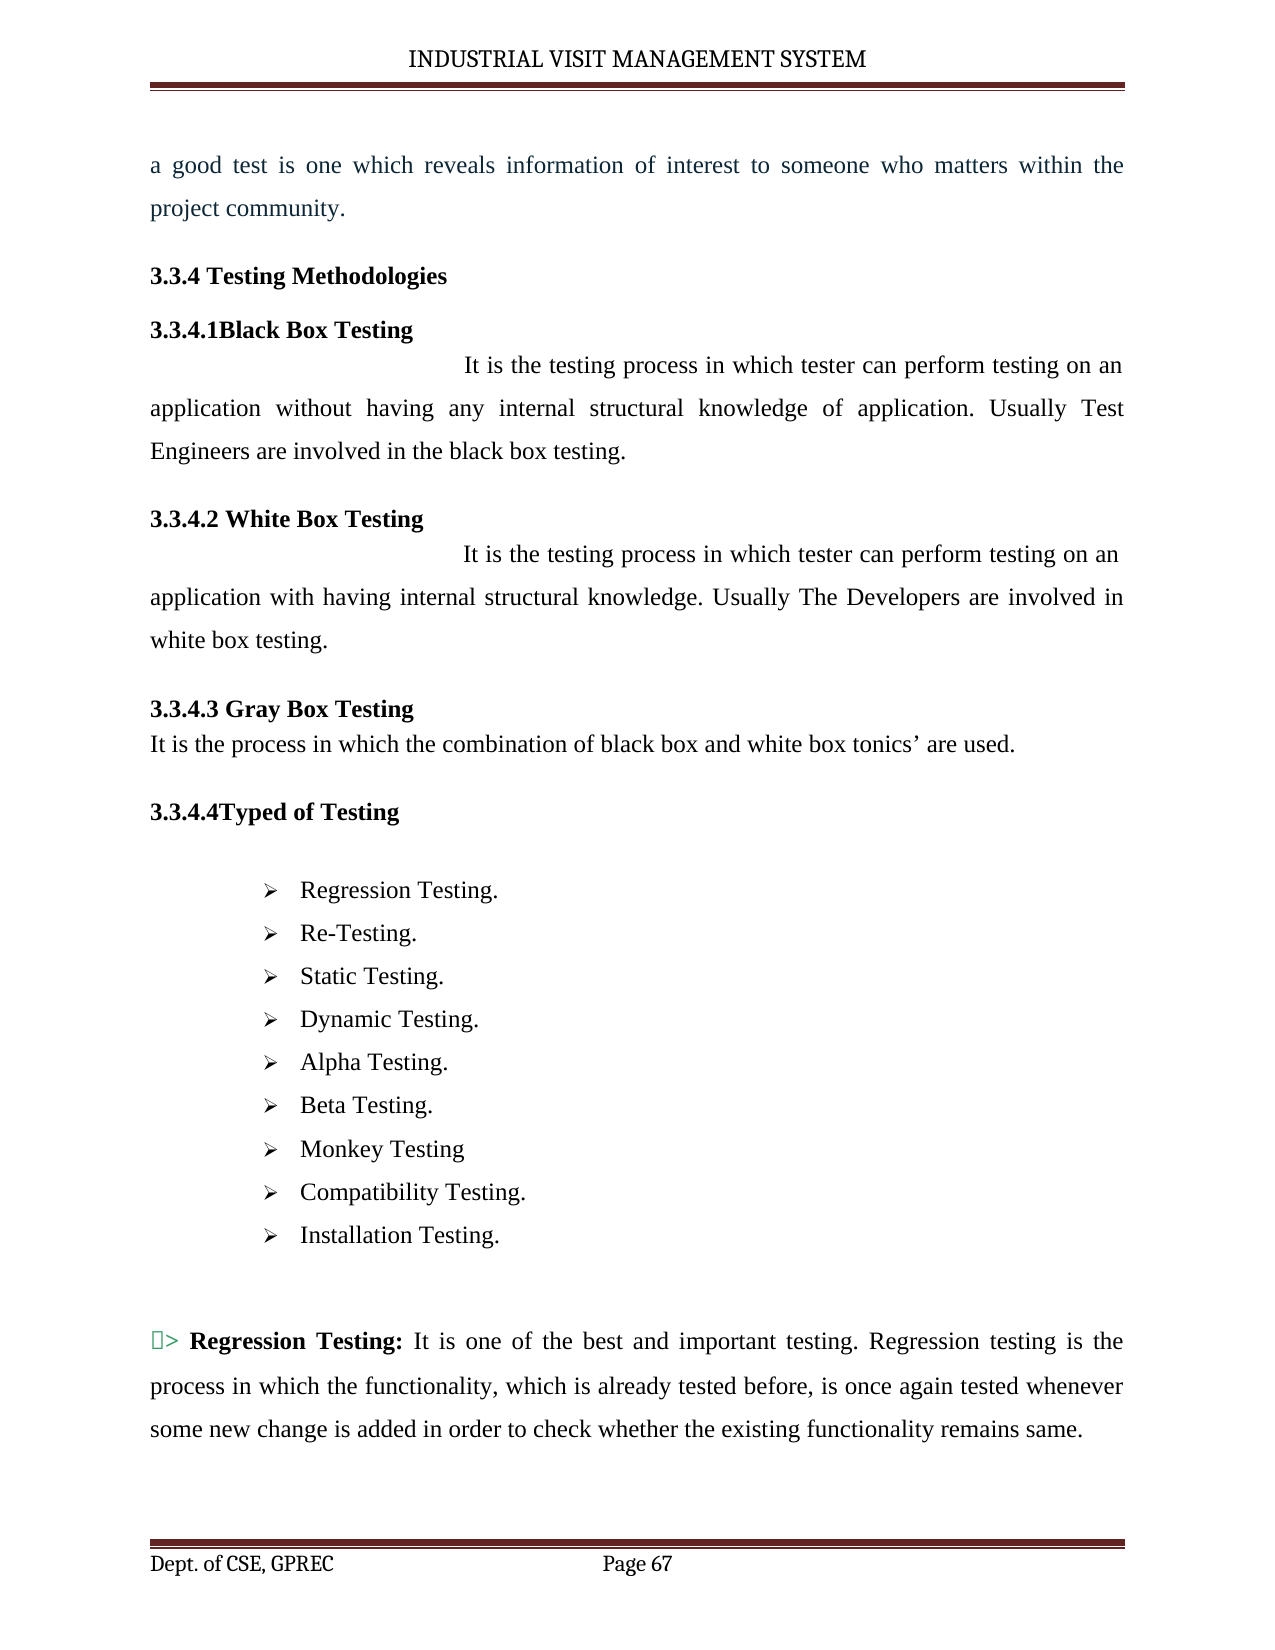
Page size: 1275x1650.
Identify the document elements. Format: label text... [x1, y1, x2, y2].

list Installation Testing. [262, 1220, 1125, 1249]
list Regression Testing. [262, 875, 1125, 904]
subtitle 3.3.4.2 White Box Testing [150, 504, 1125, 533]
list Static Testing. [262, 961, 1125, 990]
list Alpha Testing. [262, 1047, 1125, 1076]
subtitle 3.3.4.3 Gray Box Testing [150, 694, 1125, 722]
text It is the process in which the combination of black box and white box tonics’ are used. [150, 729, 1125, 757]
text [150, 150, 1125, 222]
subtitle 3.3.4 Testing Methodologies [150, 261, 1125, 290]
subtitle 3.3.4.1Black Box Testing [150, 315, 1125, 344]
text It is the testing process in which tester can perform testing on an application with having internal structural knowledge. Usually The Developers are involved in white box testing. [150, 539, 1125, 654]
subtitle 3.3.4.4Typed of Testing [150, 797, 1125, 826]
list Beta Testing. [262, 1091, 1125, 1119]
text > Regression Testing: It is one of the best and important testing. Regression testing is the process in which the functionality, which is already tested before, is once again tested whenever some new change is added in order to check whether the existing functionality remains same. [150, 1323, 1125, 1443]
list Monkey Testing [262, 1134, 1125, 1162]
list Dynamic Testing. [262, 1004, 1125, 1033]
list Re-Testing. [262, 918, 1125, 947]
text It is the testing process in which tester can perform testing on an application without having any internal structural knowledge of application. Usually Test Engineers are involved in the black box testing. [150, 350, 1125, 465]
list Compatibility Testing. [262, 1177, 1125, 1206]
